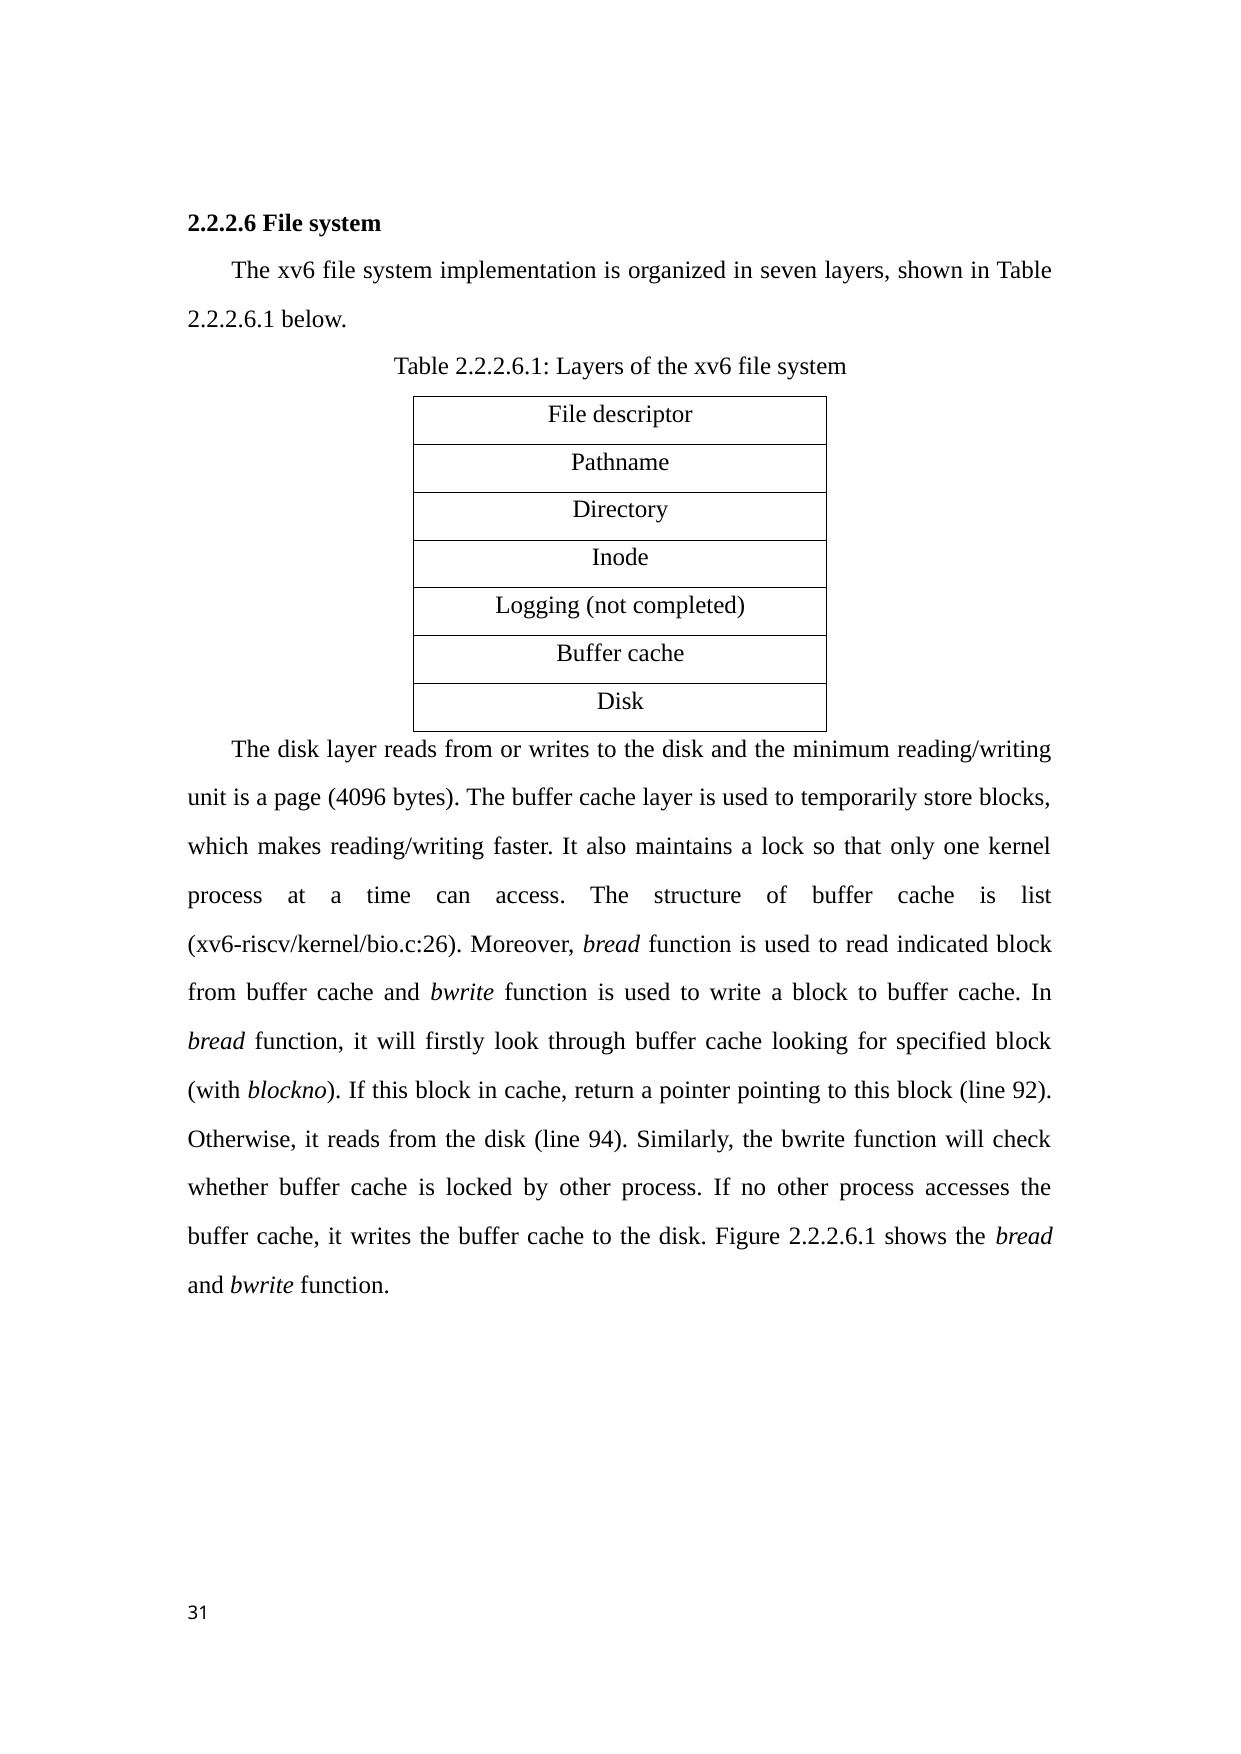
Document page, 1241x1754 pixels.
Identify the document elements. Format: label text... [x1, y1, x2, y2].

text 2.2.2.6 File system [187, 207, 1053, 239]
text The disk layer reads from or writes to the disk and the minimum reading/writing unit is a page (4096 bytes). The buffer cache layer is used to temporarily store blocks, which makes reading/writing faster. It also maintains a lock so that only one kernel process at a time can access. The structure of buffer cache is list (xv6-riscv/kernel/bio.c:26). Moreover, bread function is used to read indicated block from buffer cache and bwrite function is used to write a block to buffer cache. In bread function, it will firstly look through buffer cache looking for specified block (with blockno). If this block in cache, return a pointer pointing to this block (line 92). Otherwise, it reads from the disk (line 94). Similarly, the bwrite function will check whether buffer cache is locked by other process. If no other process accesses the buffer cache, it writes the buffer cache to the disk. Figure 2.2.2.6.1 shows the bread and bwrite function. [187, 732, 1053, 1301]
table_header File descriptor [414, 397, 826, 444]
table_cell Pathname [414, 445, 826, 492]
table_cell Disk [414, 684, 826, 731]
table_cell Buffer cache [414, 636, 826, 683]
table_cell Inode [414, 541, 826, 587]
table_cell Directory [414, 493, 826, 539]
text Table 2.2.2.6.1: Layers of the xv6 file system [187, 349, 1053, 382]
text The xv6 file system implementation is organized in seven layers, shown in Table 2.2.2.6.1 below. [187, 253, 1053, 335]
table_cell Logging (not completed) [414, 588, 826, 635]
